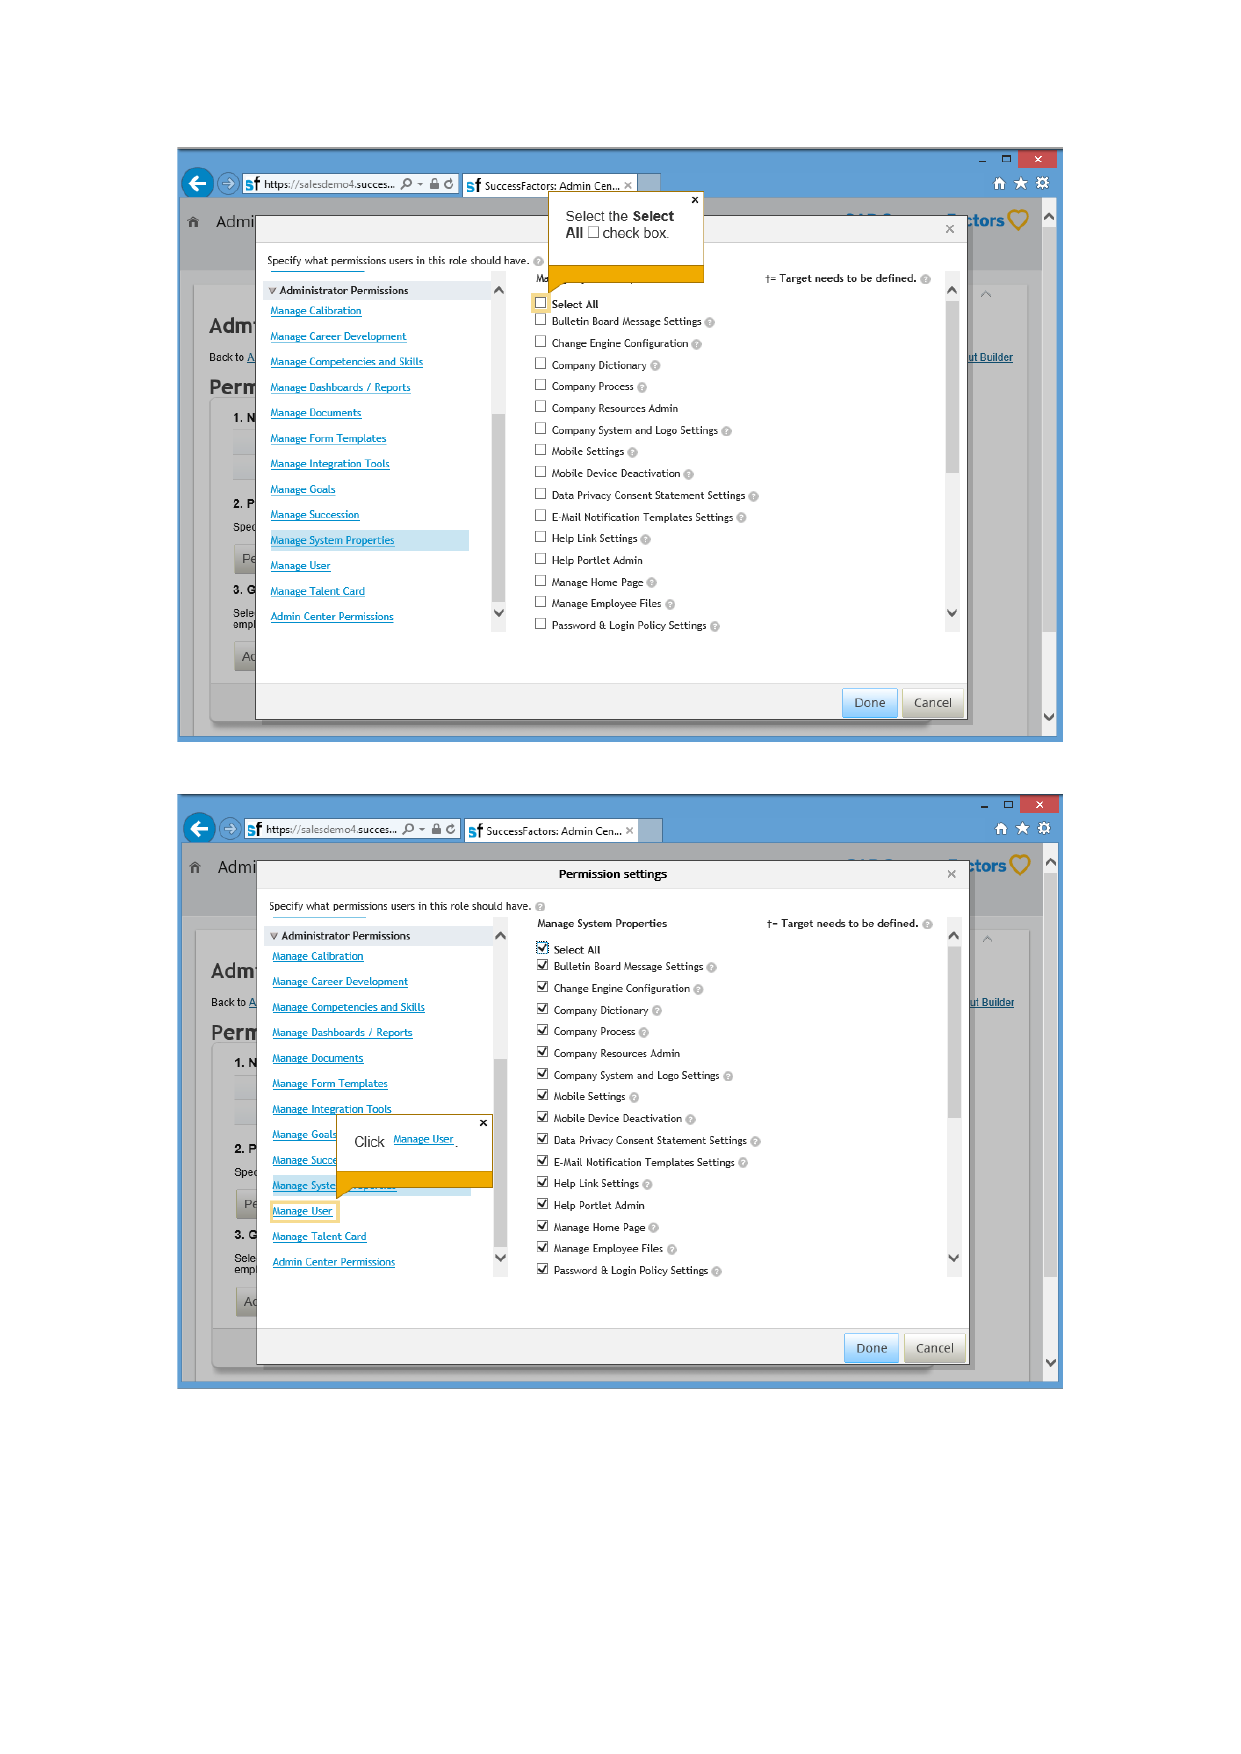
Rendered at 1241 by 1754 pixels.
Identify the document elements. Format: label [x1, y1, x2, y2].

picture [177, 147, 1063, 742]
picture [177, 794, 1063, 1389]
